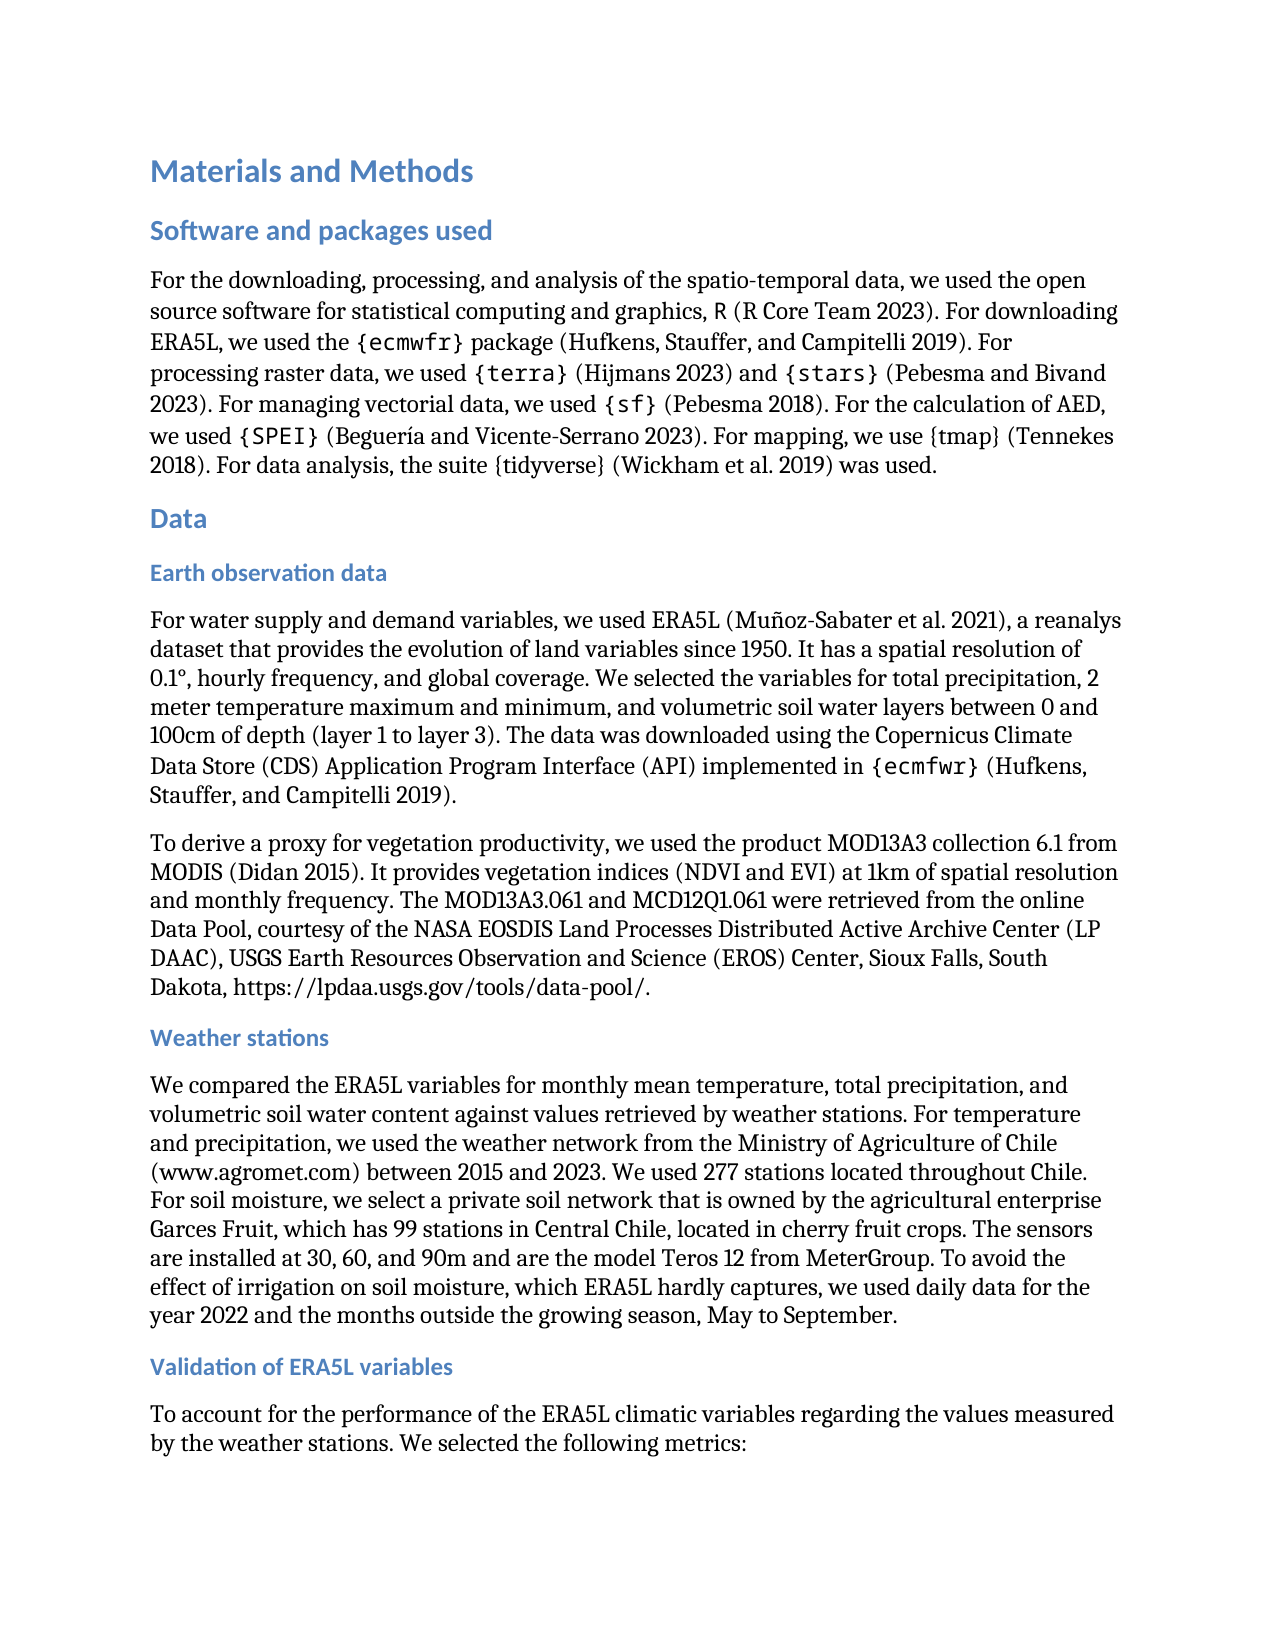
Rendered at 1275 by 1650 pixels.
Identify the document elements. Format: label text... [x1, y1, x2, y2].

text For water supply and demand variables, we used ERA5L (Muñoz-Sabater et al. 2021), a reanalys dataset that provides the evolution of land variables since 1950. It has a spatial resolution of 0.1°, hourly frequency, and global coverage. We selected the variables for total precipitation, 2 meter temperature maximum and minimum, and volumetric soil water layers between 0 and 100cm of depth (layer 1 to layer 3). The data was downloaded using the Copernicus Climate Data Store (CDS) Application Program Interface (API) implemented in {ecmfwr} (Hufkens, Stauffer, and Campitelli 2019). [150, 606, 1125, 810]
subtitle Earth observation data [150, 557, 1125, 587]
subtitle Weather stations [150, 1022, 1125, 1053]
subtitle Data [150, 501, 1125, 536]
text To derive a proxy for vegetation productivity, we used the product MOD13A3 collection 6.1 from MODIS (Didan 2015). It provides vegetation indices (NDVI and EVI) at 1km of spatial resolution and monthly frequency. The MOD13A3.061 and MCD12Q1.061 were retrieved from the online Data Pool, courtesy of the NASA EOSDIS Land Processes Distributed Active Archive Center (LP DAAC), USGS Earth Resources Observation and Science (EROS) Center, Sioux Falls, South Dakota, https://lpdaa.usgs.gov/tools/data-pool/. [150, 829, 1125, 1001]
subtitle Validation of ERA5L variables [150, 1351, 1125, 1381]
subtitle Software and packages used [150, 212, 1125, 247]
subtitle Materials and Methods [150, 150, 1125, 191]
text We compared the ERA5L variables for monthly mean temperature, total precipitation, and volumetric soil water content against values retrieved by weather stations. For temperature and precipitation, we used the weather network from the Ministry of Agriculture of Chile (www.agromet.com) between 2015 and 2023. We used 277 stations located throughout Chile. For soil moisture, we select a private soil network that is owned by the agricultural enterprise Garces Fruit, which has 99 stations in Central Chile, located in cherry fruit crops. The sensors are installed at 30, 60, and 90m and are the model Teros 12 from MeterGroup. To avoid the effect of irrigation on soil moisture, which ERA5L hardly captures, we used daily data for the year 2022 and the months outside the growing season, May to September. [150, 1071, 1125, 1330]
text For the downloading, processing, and analysis of the spatio-temporal data, we used the open source software for statistical computing and graphics, R (R Core Team 2023). For downloading ERA5L, we used the {ecmwfr} package (Hufkens, Stauffer, and Campitelli 2019). For processing raster data, we used {terra} (Hijmans 2023) and {stars} (Pebesma and Bivand 2023). For managing vectorial data, we used {sf} (Pebesma 2018). For the calculation of AED, we used {SPEI} (Beguería and Vicente-Serrano 2023). For mapping, we use {tmap} (Tennekes 2018). For data analysis, the suite {tidyverse} (Wickham et al. 2019) was used. [150, 266, 1125, 480]
text To account for the performance of the ERA5L climatic variables regarding the values measured by the weather stations. We selected the following metrics: [150, 1400, 1125, 1458]
